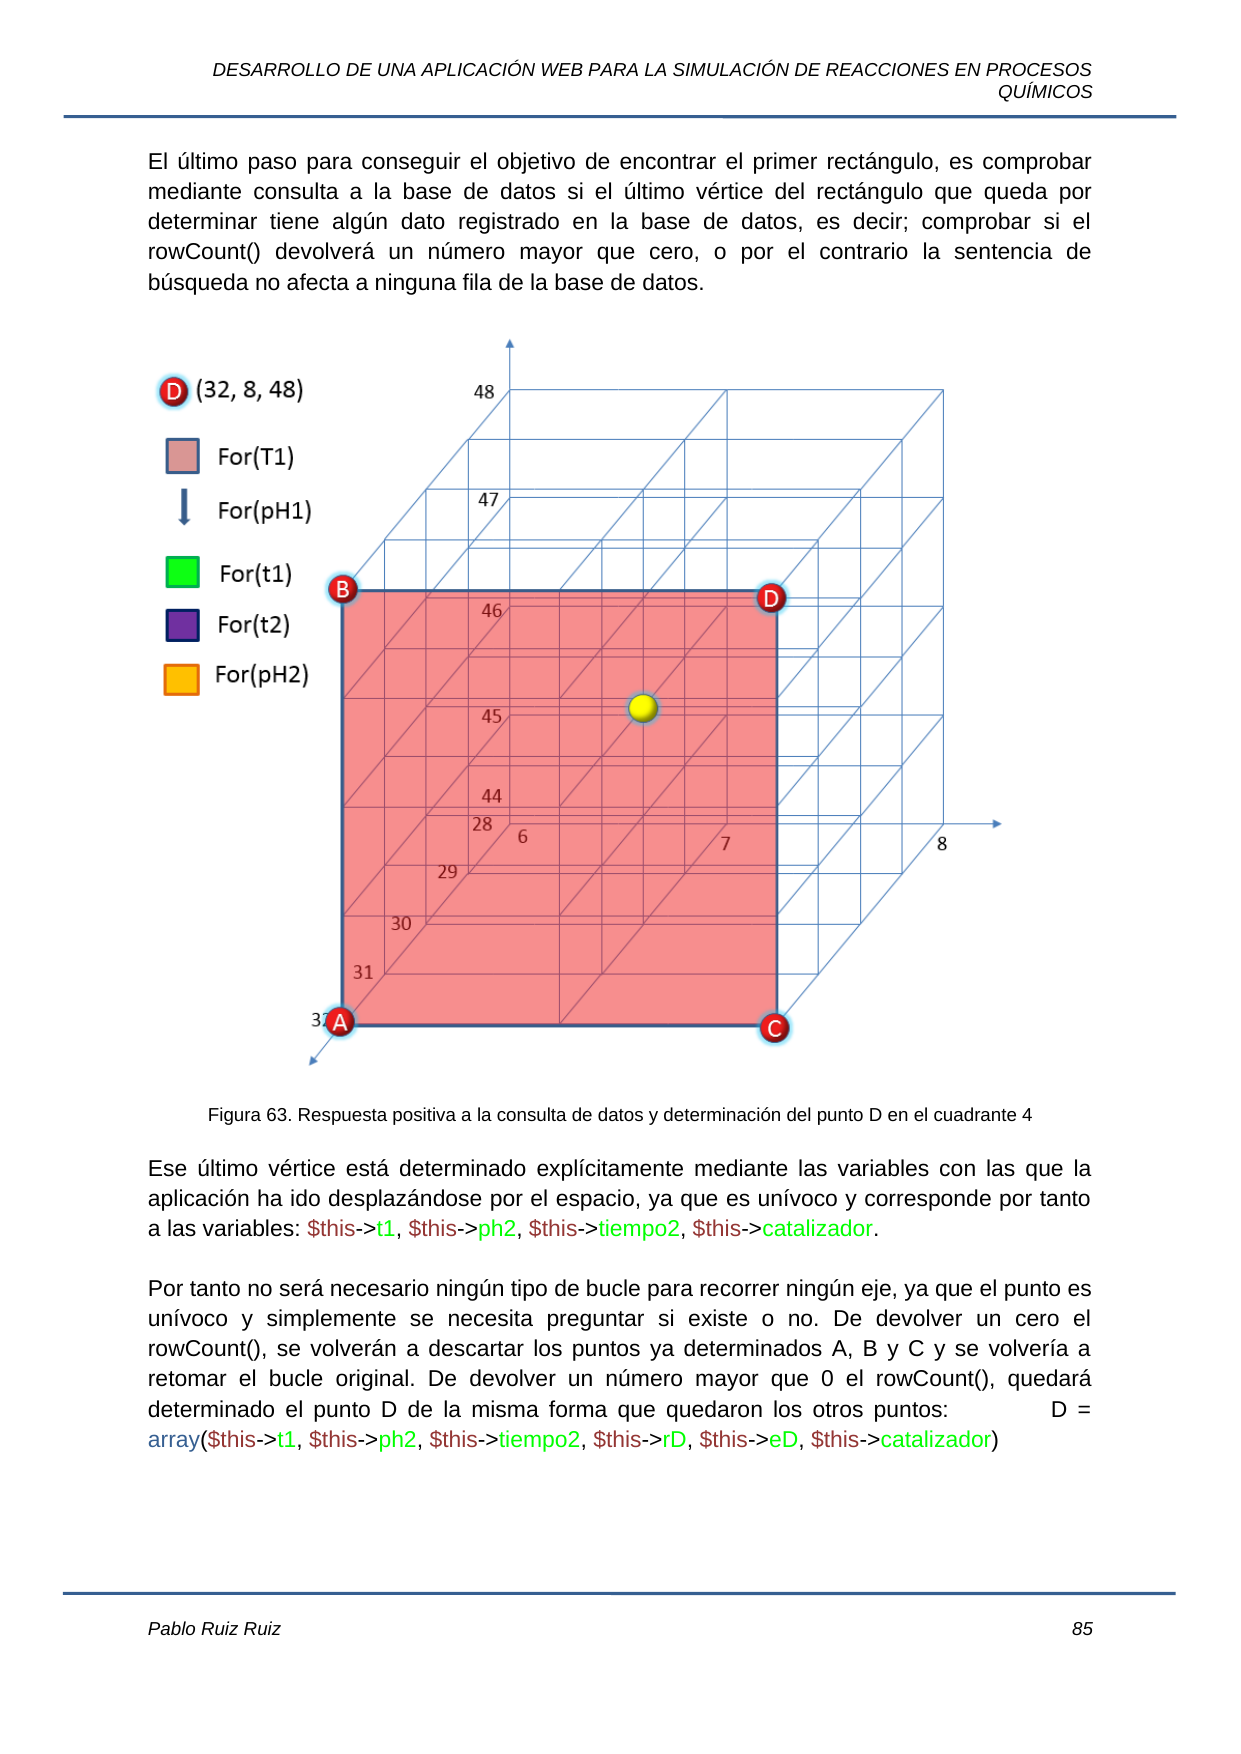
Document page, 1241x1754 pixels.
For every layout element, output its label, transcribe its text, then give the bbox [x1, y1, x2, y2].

text Figura 63. Respuesta positiva a la consulta de datos y determinación del punto D en el cuadrante 4 [148, 1104, 1092, 1126]
picture [147, 327, 1034, 1072]
text Por tanto no será necesario ningún tipo de bucle para recorrer ningún eje, ya que el punto es unívoco y simplemente se necesita preguntar si existe o no. De devolver un cero el rowCount(), se volverán a descartar los puntos ya determinados A, B y C y se volvería a retomar el bucle original. De devolver un número mayor que 0 el rowCount(), quedará determinado el punto D de la misma forma que quedaron los otros puntos: D = array($this->t1, $this->ph2, $this->tiempo2, $this->rD, $this->eD, $this->catalizador) [148, 1275, 1092, 1452]
text Ese último vértice está determinado explícitamente mediante las variables con las que la aplicación ha ido desplazándose por el espacio, ya que es unívoco y corresponde por tanto a las variables: $this->t1, $this->ph2, $this->tiempo2, $this->catalizador. [148, 1155, 1092, 1242]
text El último paso para conseguir el objetivo de encontrar el primer rectángulo, es comprobar mediante consulta a la base de datos si el último vértice del rectángulo que queda por determinar tiene algún dato registrado en la base de datos, es decir; comprobar si el rowCount() devolverá un número mayor que cero, o por el contrario la sentencia de búsqueda no afecta a ninguna fila de la base de datos. [148, 148, 1092, 295]
